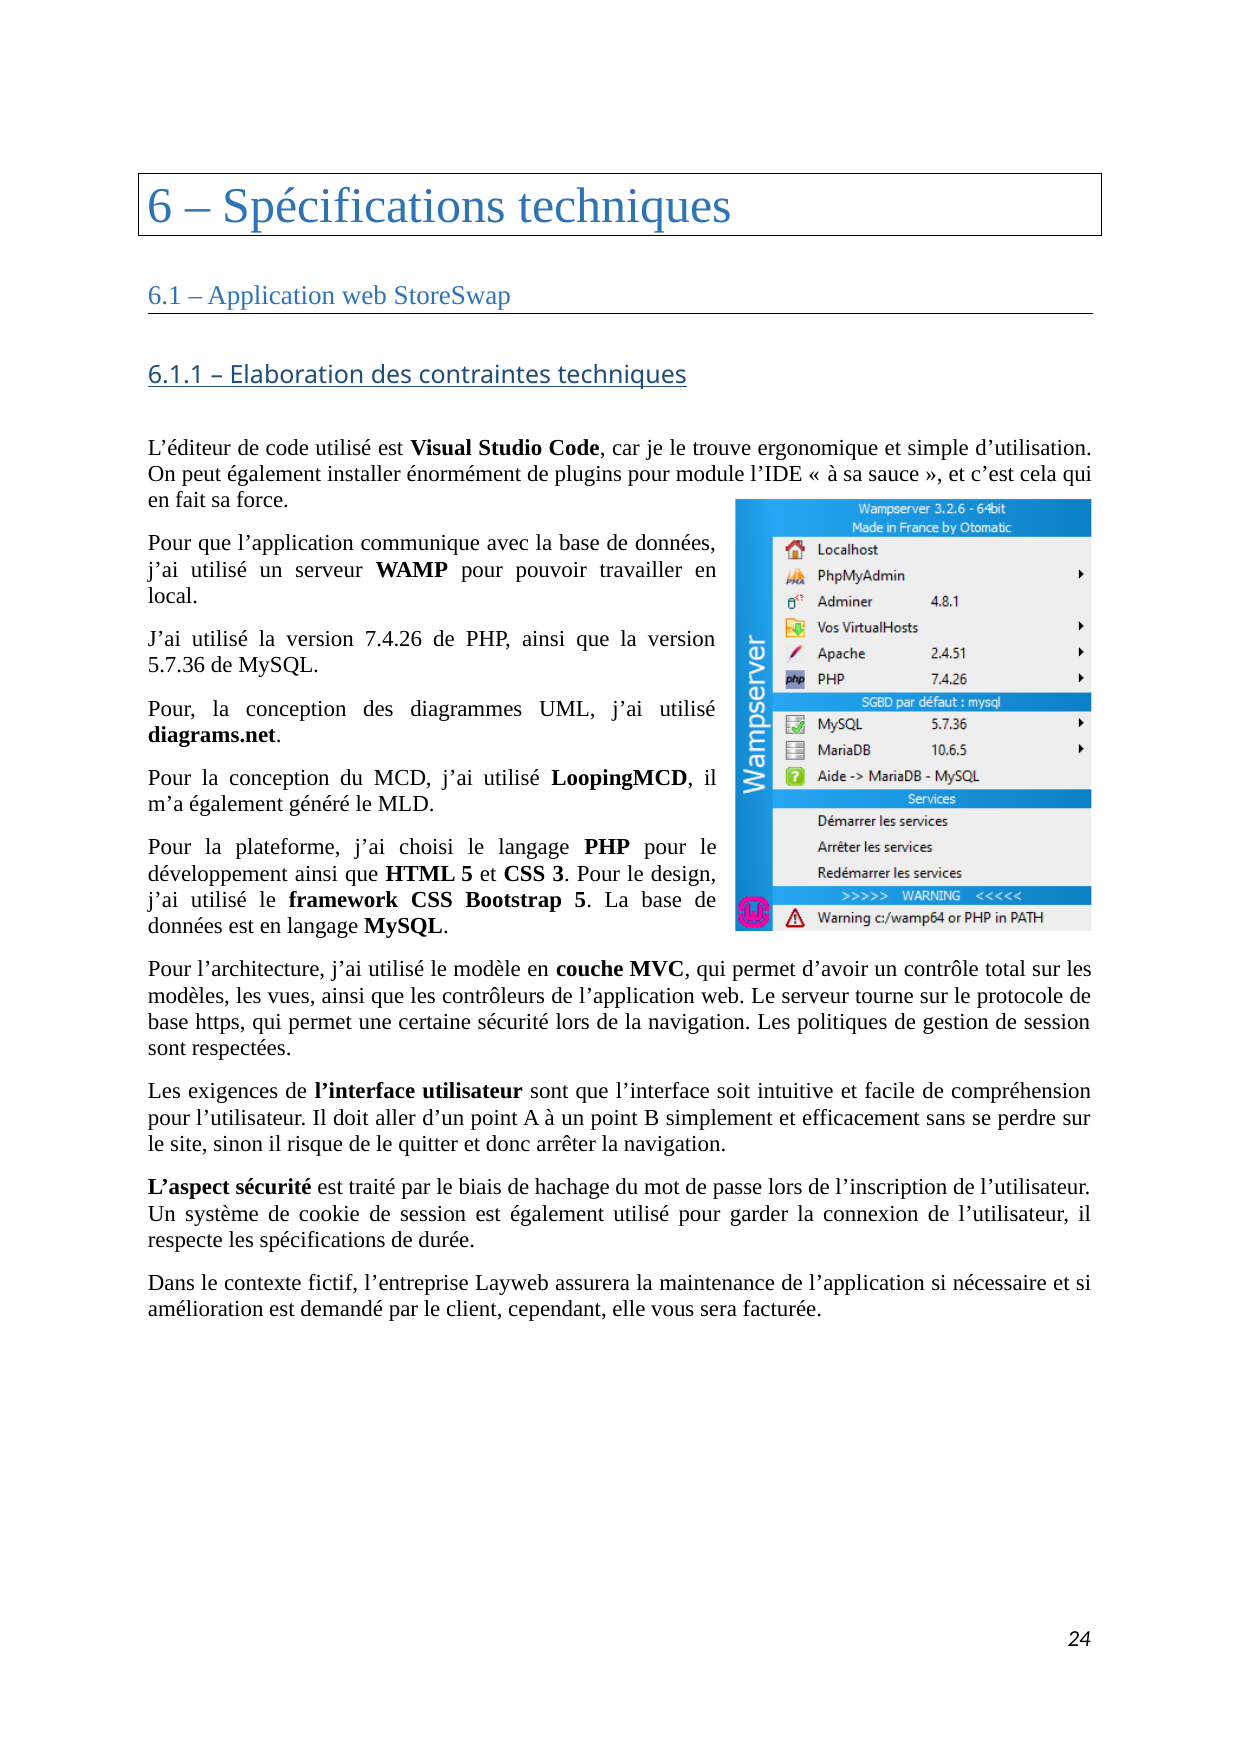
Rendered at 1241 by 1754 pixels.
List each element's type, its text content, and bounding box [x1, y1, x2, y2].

text Les exigences de l’interface utilisateur sont que l’interface soit intuitive et facile de compréhension pour l’utilisateur. Il doit aller d’un point A à un point B simplement et efficacement sans se perdre sur le site, sinon il risque de le quitter et donc arrêter la navigation. [148, 1077, 1093, 1157]
text Pour la plateforme, j’ai choisi le langage PHP pour le développement ainsi que HTML 5 et CSS 3. Pour le design, j’ai utilisé le framework CSS Bootstrap 5. La base de données est en langage MySQL. [148, 833, 1093, 939]
text Pour l’architecture, j’ai utilisé le modèle en couche MVC, qui permet d’avoir un contrôle total sur les modèles, les vues, ainsi que les contrôleurs de l’application web. Le serveur tourne sur le protocole de base https, qui permet une certaine sécurité lors de la navigation. Les politiques de gestion de session sont respectées. [148, 955, 1093, 1061]
text J’ai utilisé la version 7.4.26 de PHP, ainsi que la version 5.7.36 de MySQL. [148, 625, 735, 678]
picture [735, 498, 1092, 931]
text L’aspect sécurité est traité par le biais de hachage du mot de passe lors de l’inscription de l’utilisateur. Un système de cookie de session est également utilisé pour garder la connexion de l’utilisateur, il respecte les spécifications de durée. [148, 1173, 1093, 1252]
subtitle 6.1.1 – Elaboration des contraintes techniques [148, 357, 1093, 391]
text Dans le contexte fictif, l’entreprise Layweb assurera la maintenance de l’application si nécessaire et si amélioration est demandé par le client, cependant, elle vous sera facturée. [148, 1269, 1093, 1322]
subtitle 6 – Spécifications techniques [139, 174, 1101, 235]
text Pour la conception du MCD, j’ai utilisé LoopingMCD, il m’a également généré le MLD. [148, 764, 735, 817]
subtitle 6.1 – Application web StoreSwap [148, 279, 1093, 313]
text L’éditeur de code utilisé est Visual Studio Code, car je le trouve ergonomique et simple d’utilisation. On peut également installer énormément de plugins pour module l’IDE « à sa sauce », et c’est cela qui en fait sa force. [148, 434, 1093, 513]
text Pour que l’application communique avec la base de données, j’ai utilisé un serveur WAMP pour pouvoir travailler en local. [148, 529, 735, 608]
text Pour, la conception des diagrammes UML, j’ai utilisé diagrams.net. [148, 694, 735, 747]
